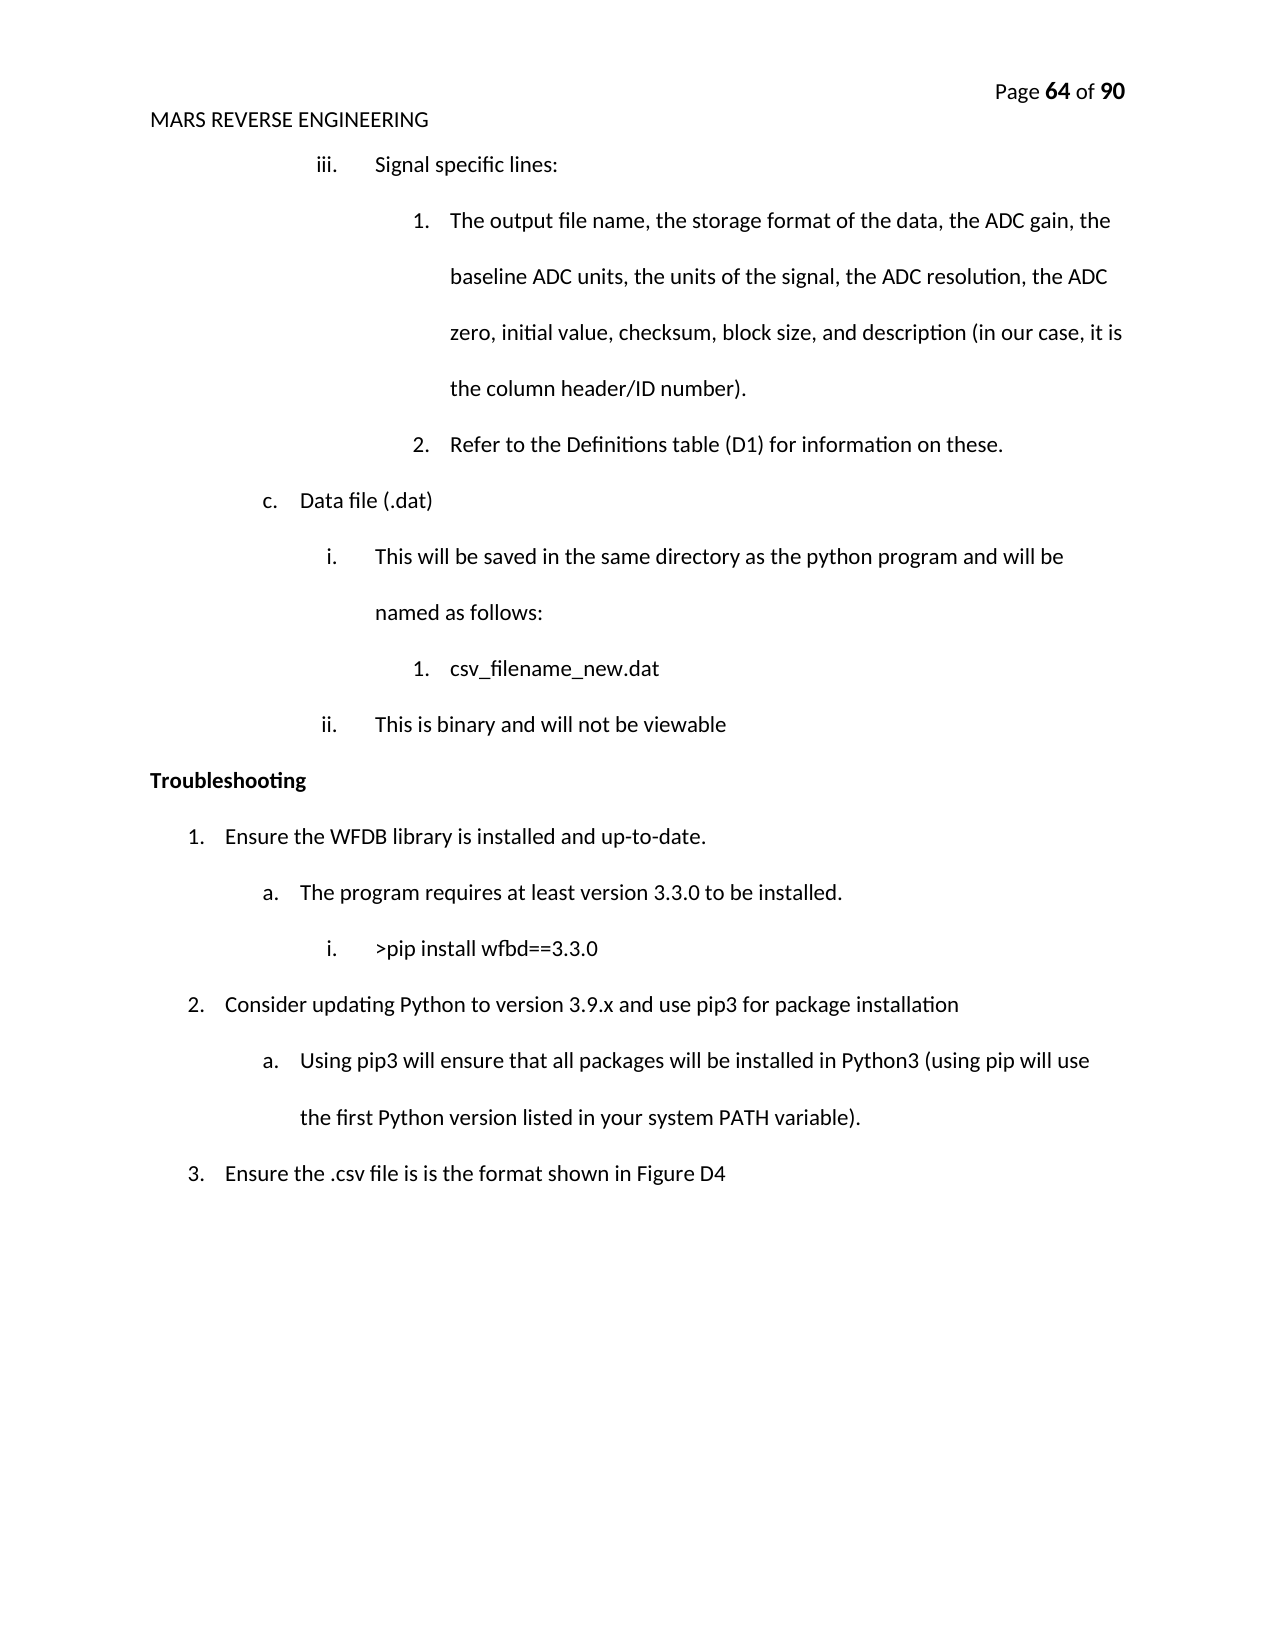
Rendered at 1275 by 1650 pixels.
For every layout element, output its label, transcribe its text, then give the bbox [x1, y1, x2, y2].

list >pip install wfbd==3.3.0 [337, 934, 1125, 963]
list Signal specific lines: [337, 150, 1125, 178]
list The output file name, the storage format of the data, the ADC gain, the baseline ADC units, the units of the signal, the ADC resolution, the ADC zero, initial value, checksum, block size, and description (in our case, it is the column header/ID number). [412, 206, 1125, 402]
text Troubleshooting [150, 766, 1125, 794]
list csv_filename_new.dat [412, 654, 1125, 682]
list Ensure the WFDB library is installed and up-to-date. [187, 822, 1125, 851]
list Consider updating Python to version 3.9.x and use pip3 for package installation [187, 991, 1125, 1019]
list This is binary and will not be viewable [337, 710, 1125, 738]
list Data file (.dat) [262, 486, 1125, 514]
list Using pip3 will ensure that all packages will be installed in Python3 (using pip will use the first Python version listed in your system PATH variable). [262, 1047, 1125, 1131]
list The program requires at least version 3.3.0 to be installed. [262, 878, 1125, 907]
list This will be saved in the same directory as the python program and will be named as follows: [337, 542, 1125, 626]
list Ensure the .csv file is is the format shown in Figure D4 [187, 1159, 1125, 1187]
list Refer to the Definitions table (D1) for information on these. [412, 430, 1125, 458]
